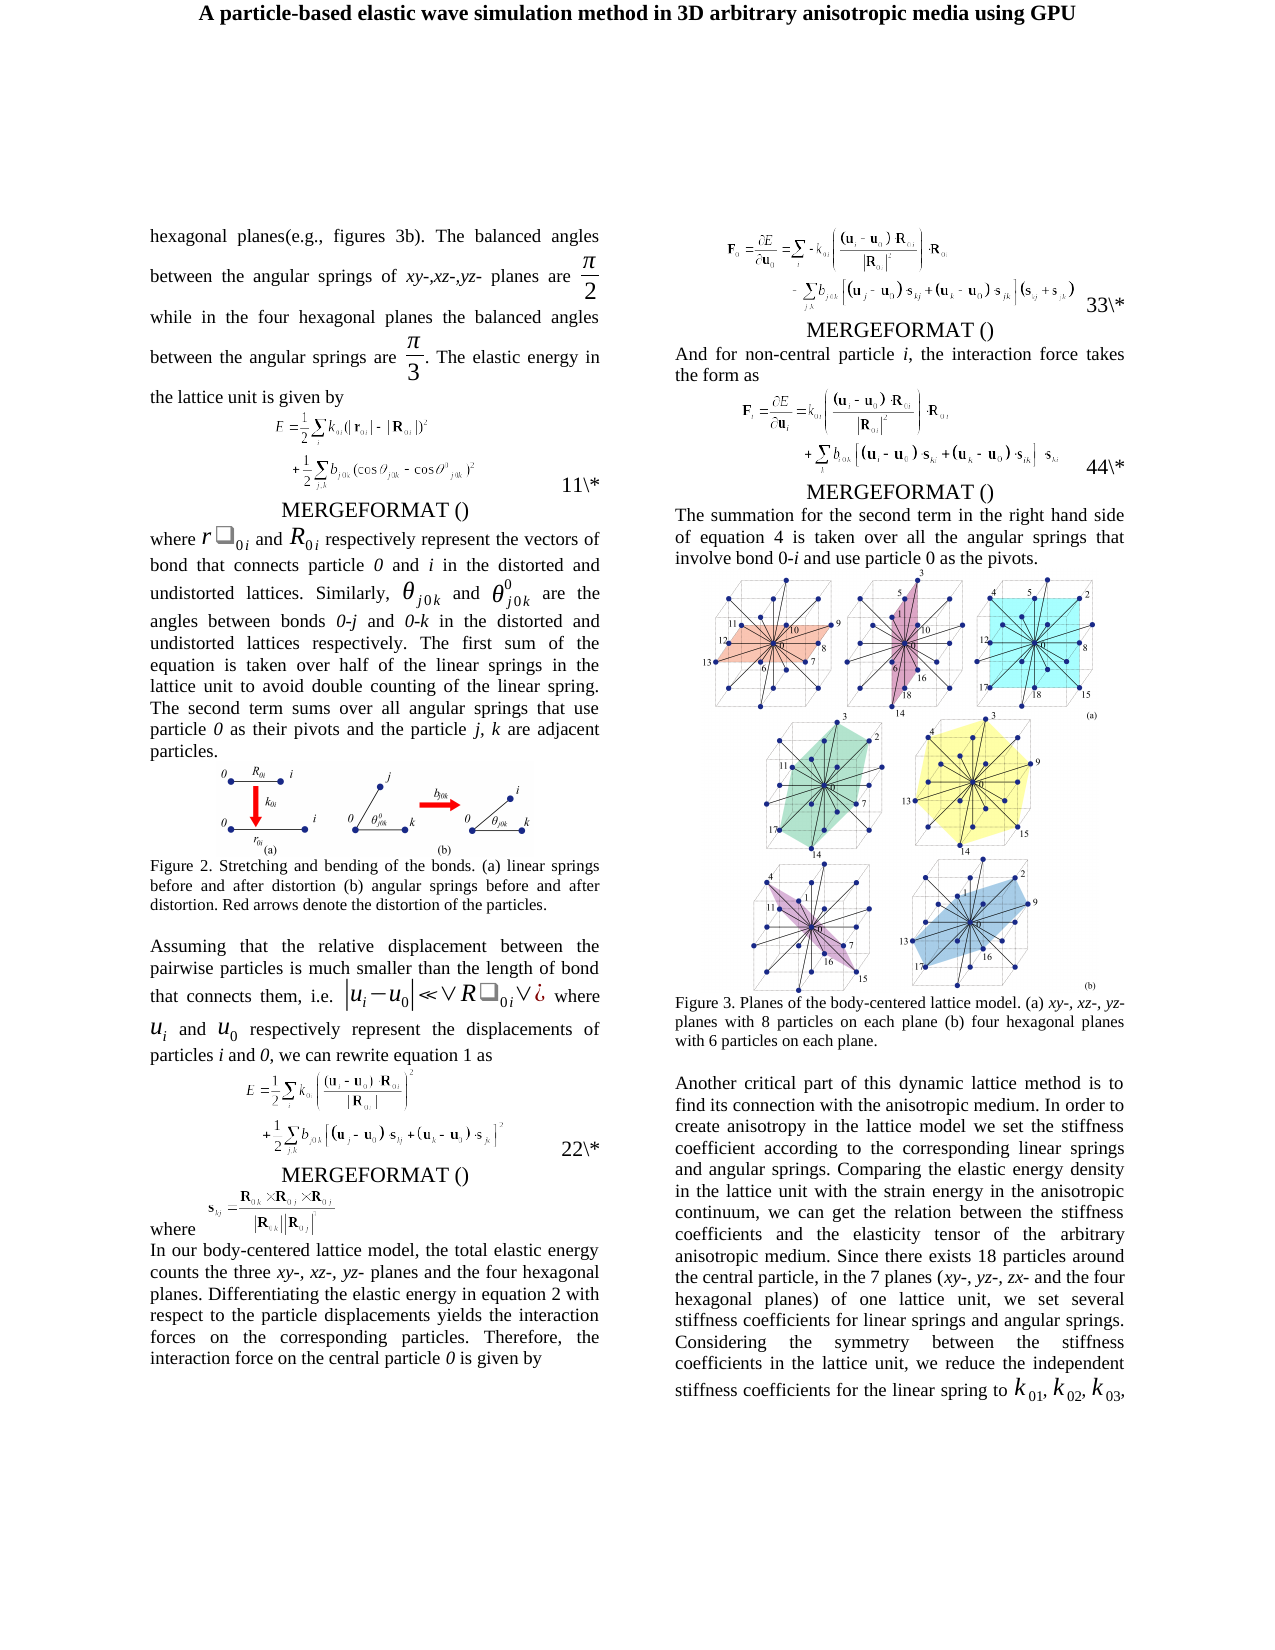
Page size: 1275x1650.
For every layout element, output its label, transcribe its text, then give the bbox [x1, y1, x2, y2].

text Assuming that the relative displacement between the pairwise particles is much smaller than the length of bond that connects them, i.e. where and respectively represent the displacements of particles i and 0, we can rewrite equation 1 as [150, 935, 600, 1066]
text In our body-centered lattice model, the total elastic energy counts the three xy-, xz-, yz- planes and the four hexagonal planes. Differentiating the elastic energy in equation 2 with respect to the particle displacements yields the interaction forces on the corresponding particles. Therefore, the interaction force on the central particle 0 is given by [150, 1239, 600, 1369]
text And for non-central particle i, the interaction force takes the form as [675, 342, 1125, 386]
text Figure 3. Planes of the body-centered lattice model. (a) xy-, xz-, yz- planes with 8 particles on each plane (b) four hexagonal planes with 6 particles on each plane. [675, 993, 1125, 1050]
text where and respectively represent the vectors of bond that connects particle 0 and i in the distorted and undistorted lattices. Similarly, and are the angles between bonds 0-j and 0-k in the distorted and undistorted lattices respectively. The first sum of the equation is taken over half of the linear springs in the lattice unit to avoid double counting of the linear spring. The second term sums over all angular springs that use particle 0 as their pivots and the particle j, k are adjacent particles. [150, 523, 600, 761]
text where [150, 1187, 600, 1239]
text The summation for the second term in the right hand side of equation 4 is taken over all the angular springs that involve bond 0-i and use particle 0 as the pivots. [675, 504, 1125, 569]
text Figure 2. Stretching and bending of the bonds. (a) linear springs before and after distortion (b) angular springs before and after distortion. Red arrows denote the distortion of the particles. [150, 856, 600, 914]
